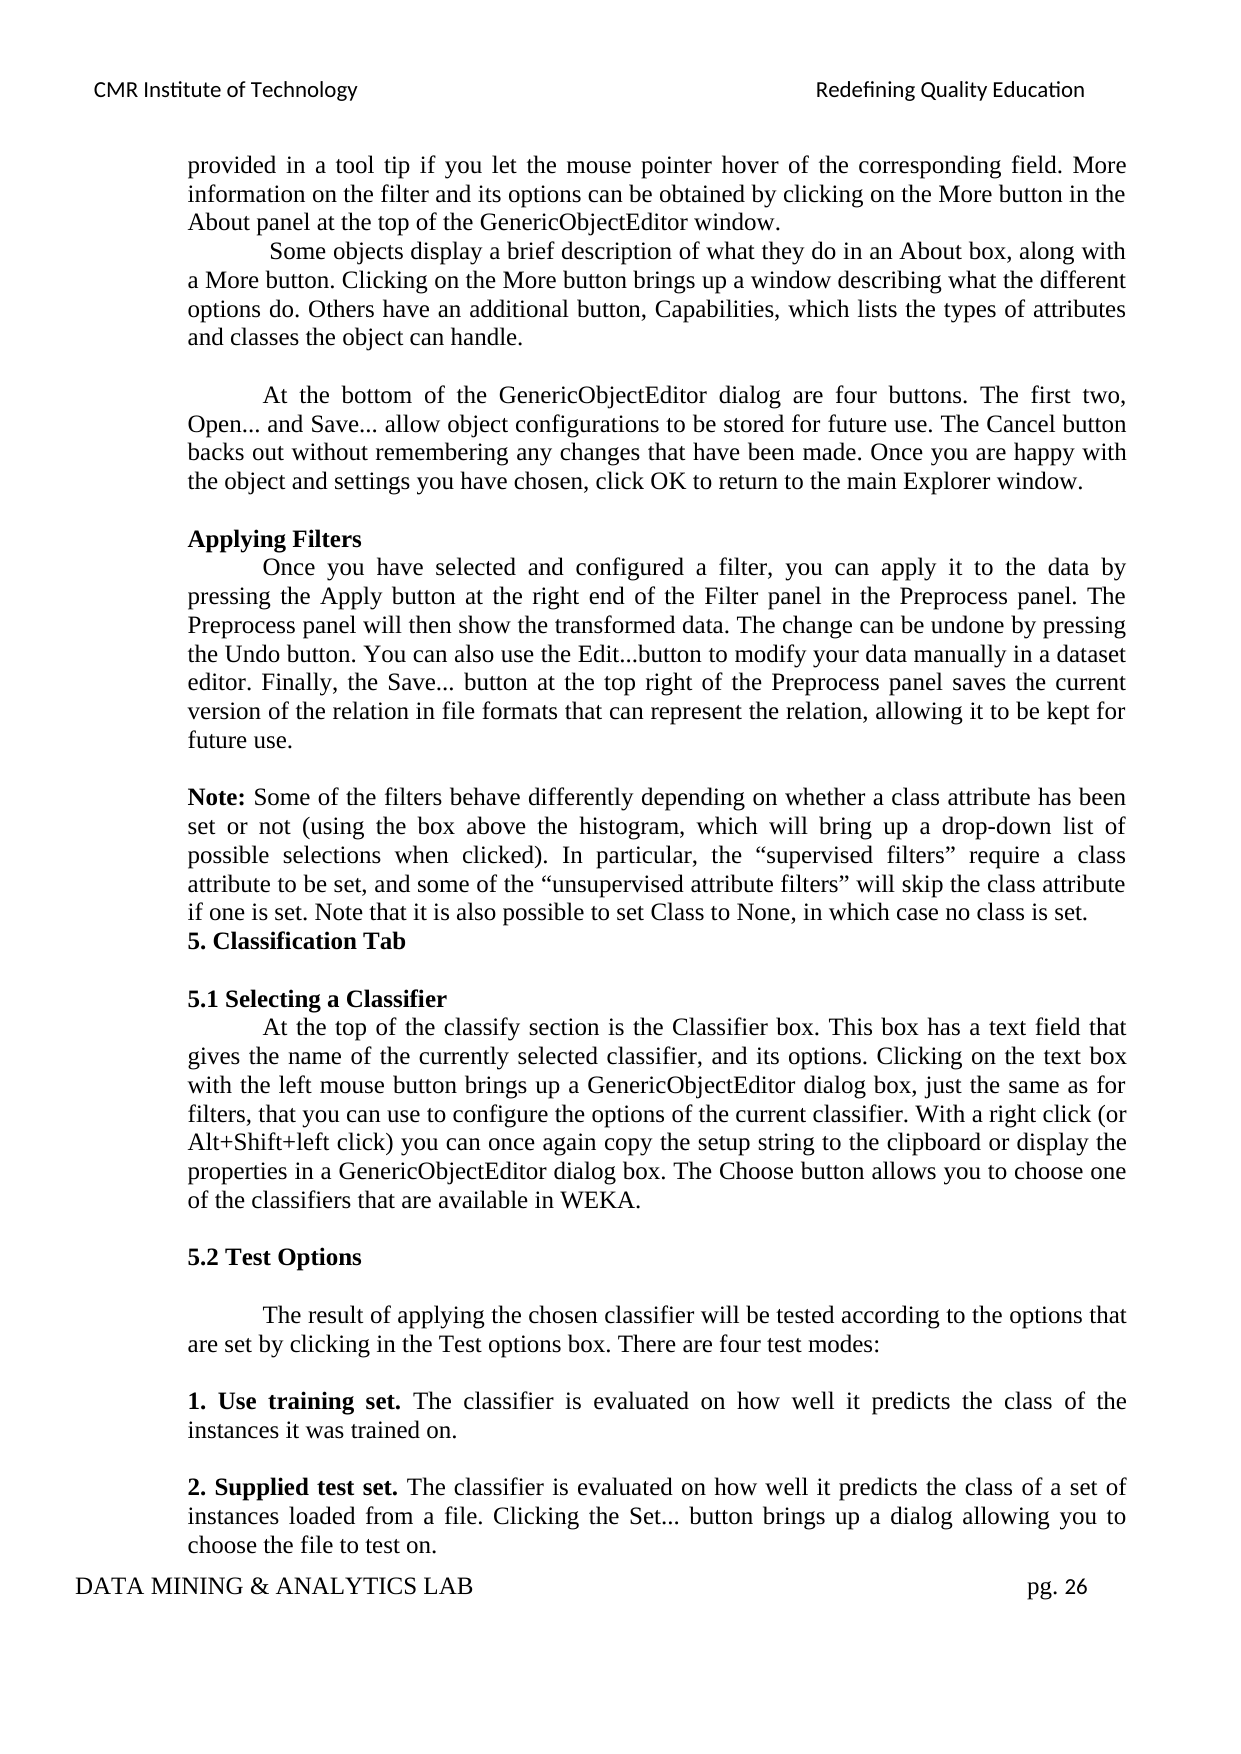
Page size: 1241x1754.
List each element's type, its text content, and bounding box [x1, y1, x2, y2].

text 5. Classification Tab [187, 926, 1128, 955]
text 2. Supplied test set. The classifier is evaluated on how well it predicts the class of a set of instances loaded from a file. Clicking the Set... button brings up a dialog allowing you to choose the file to test on. [187, 1472, 1128, 1559]
text 1. Use training set. The classifier is evaluated on how well it predicts the class of the instances it was trained on. [187, 1386, 1128, 1444]
text Note: Some of the filters behave differently depending on whether a class attribute has been set or not (using the box above the histogram, which will bring up a drop-down list of possible selections when clicked). In particular, the “supervised filters” require a class attribute to be set, and some of the “unsupervised attribute filters” will skip the class attribute if one is set. Note that it is also possible to set Class to None, in which case no class is set. [187, 782, 1128, 926]
text At the bottom of the GenericObjectEditor dialog are four buttons. The first two, Open... and Save... allow object configurations to be stored for future use. The Cancel button backs out without remembering any changes that have been made. Once you are happy with the object and settings you have chosen, click OK to return to the main Explorer window. [187, 380, 1128, 495]
text 5.1 Selecting a Classifier [187, 984, 1128, 1012]
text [187, 150, 1128, 236]
text At the top of the classify section is the Classifier box. This box has a text field that gives the name of the currently selected classifier, and its options. Clicking on the text box with the left mouse button brings up a GenericObjectEditor dialog box, just the same as for filters, that you can use to configure the options of the current classifier. With a right click (or Alt+Shift+left click) you can once again copy the setup string to the clipboard or display the properties in a GenericObjectEditor dialog box. The Choose button allows you to choose one of the classifiers that are available in WEKA. [187, 1012, 1128, 1214]
text Some objects display a brief description of what they do in an About box, along with a More button. Clicking on the More button brings up a window describing what the different options do. Others have an additional button, Capabilities, which lists the types of attributes and classes the object can handle. [187, 236, 1128, 351]
text 5.2 Test Options [187, 1242, 1128, 1271]
text Once you have selected and configured a filter, you can apply it to the data by pressing the Apply button at the right end of the Filter panel in the Preprocess panel. The Preprocess panel will then show the transformed data. The change can be undone by pressing the Undo button. You can also use the Edit...button to modify your data manually in a dataset editor. Finally, the Save... button at the top right of the Preprocess panel saves the current version of the relation in file formats that can represent the relation, allowing it to be kept for future use. [187, 552, 1128, 754]
text The result of applying the chosen classifier will be tested according to the options that are set by clicking in the Test options box. There are four test modes: [187, 1300, 1128, 1357]
text Applying Filters [187, 524, 1128, 552]
